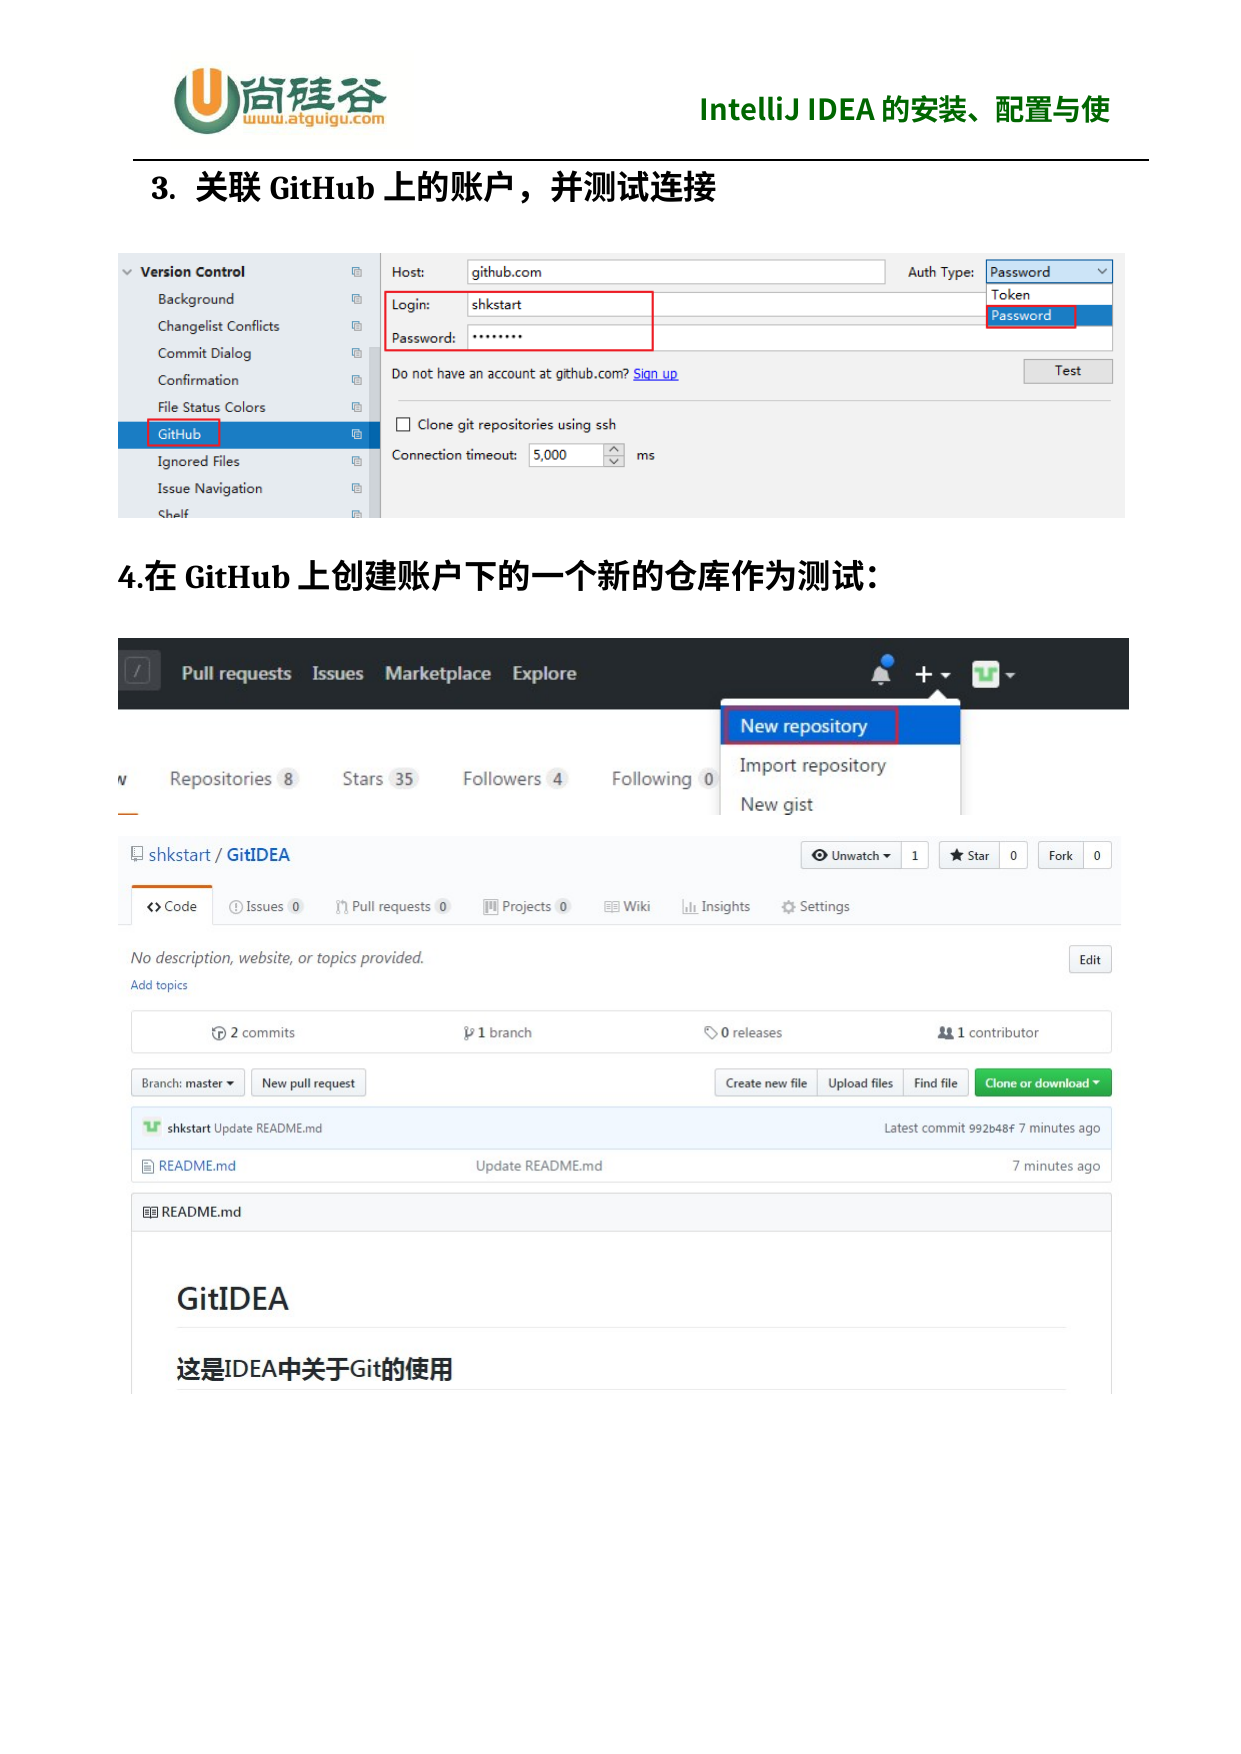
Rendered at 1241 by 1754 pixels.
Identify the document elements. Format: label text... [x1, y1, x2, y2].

picture [118, 638, 1129, 815]
subtitle 4.在 GitHub 上创建账户下的一个新的仓库作为测试： [118, 550, 1213, 598]
picture [118, 836, 1122, 1394]
picture [118, 253, 1125, 518]
picture [170, 50, 414, 149]
subtitle 关联 GitHub 上的账户，并测试连接 [151, 161, 1213, 209]
